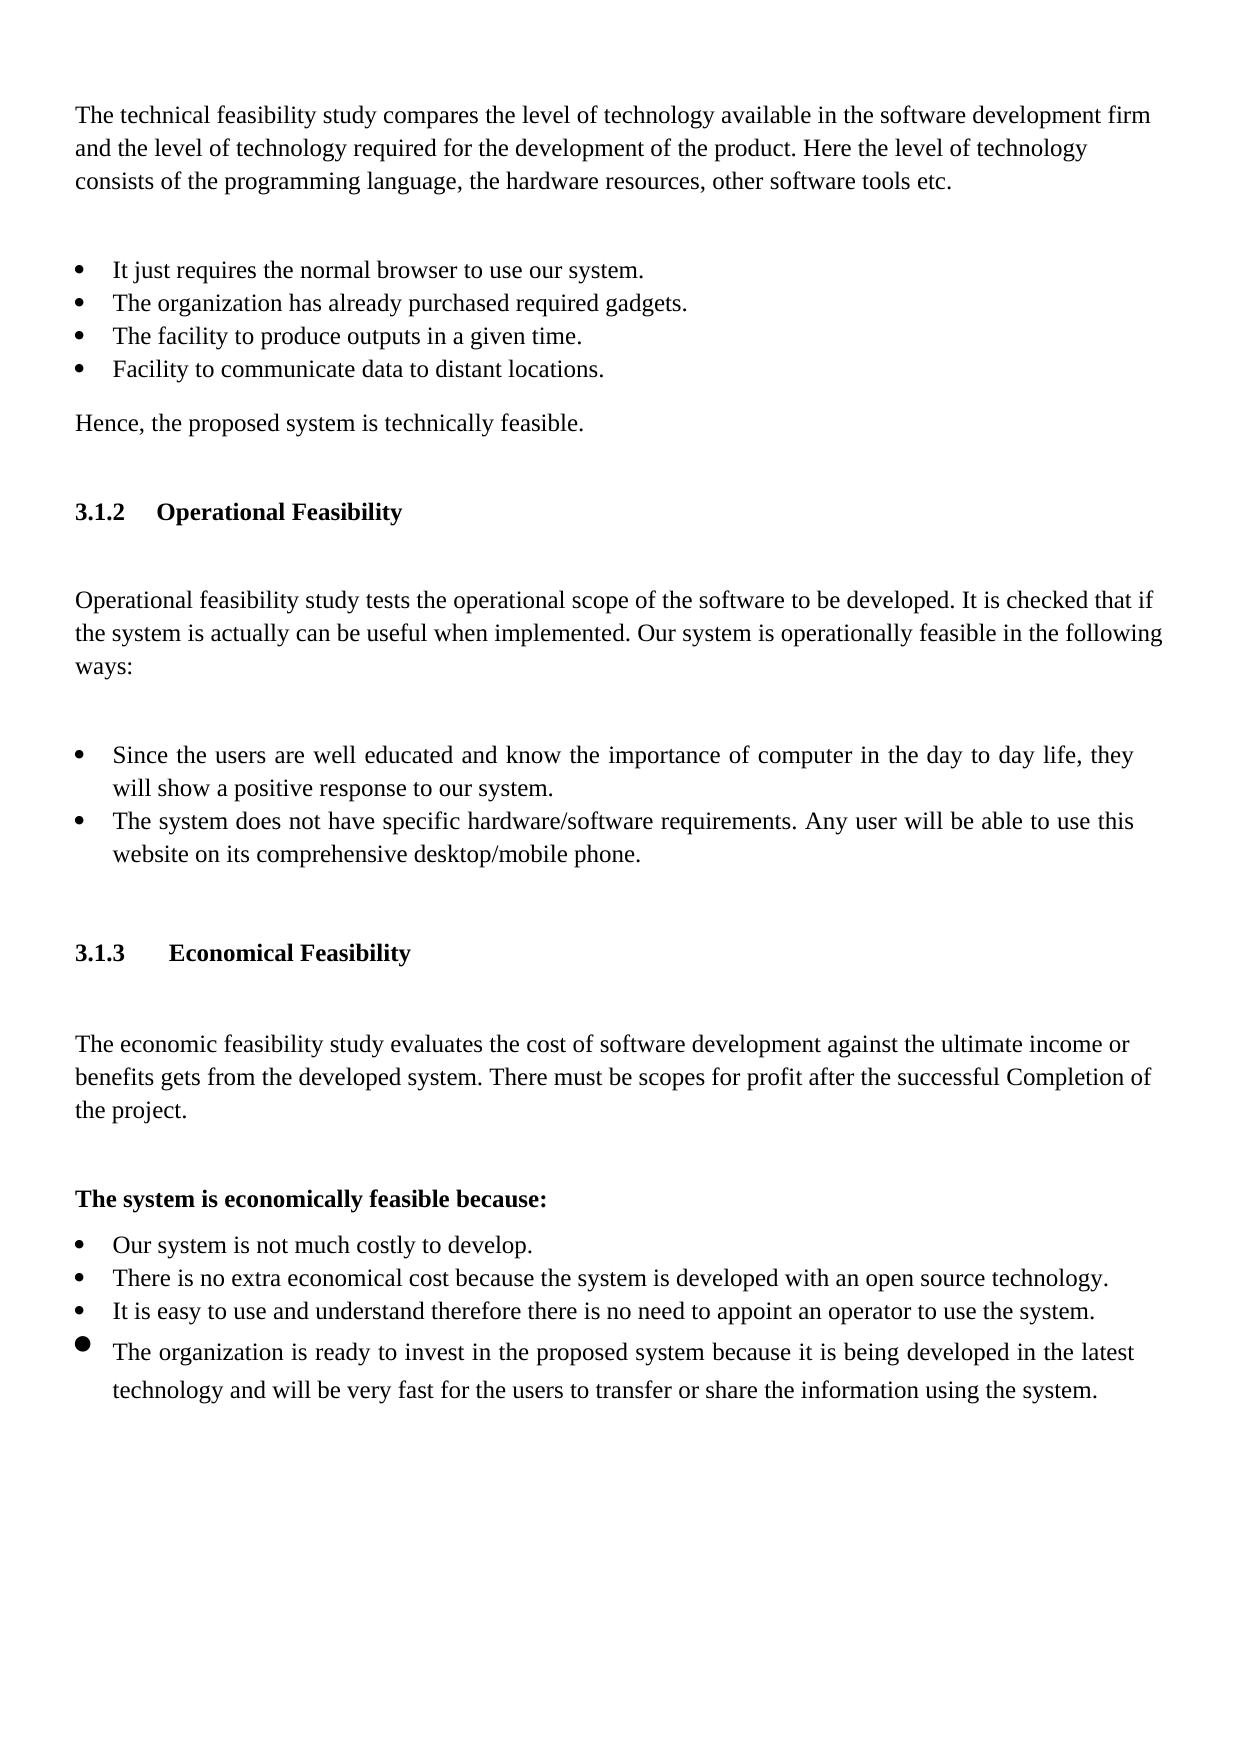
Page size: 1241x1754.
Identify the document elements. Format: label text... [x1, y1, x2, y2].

text The economic feasibility study evaluates the cost of software development against the ultimate income or benefits gets from the developed system. There must be scopes for profit after the successful Completion of the project. [75, 1029, 1165, 1124]
list The organization has already purchased required gadgets. [75, 288, 1136, 317]
list Our system is not much costly to develop. [75, 1230, 1136, 1258]
list Facility to communicate data to distant locations. [75, 354, 1136, 383]
text Operational feasibility study tests the operational scope of the software to be developed. It is checked that if the system is actually can be useful when implemented. Our system is operationally feasible in the following ways: [75, 585, 1165, 680]
text The system is economically feasible because: [75, 1184, 1165, 1213]
list Since the users are well educated and know the importance of computer in the day to day life, they will show a positive response to our system. [75, 740, 1136, 802]
list The facility to produce outputs in a given time. [75, 321, 1136, 350]
text 3.1.3 Economical Feasibility [75, 938, 1165, 967]
text Hence, the proposed system is technically feasible. [75, 408, 1165, 437]
list There is no extra economical cost because the system is developed with an open source technology. [75, 1263, 1136, 1291]
list It just requires the normal browser to use our system. [75, 255, 1136, 284]
text The technical feasibility study compares the level of technology available in the software development firm and the level of technology required for the development of the product. Here the level of technology consists of the programming language, the hardware resources, other software tools etc. [75, 100, 1165, 195]
list The organization is ready to invest in the proposed system because it is being developed in the latest technology and will be very fast for the users to transfer or share the information using the system. [75, 1329, 1136, 1403]
list The system does not have specific hardware/software requirements. Any user will be able to use this website on its comprehensive desktop/mobile phone. [75, 806, 1136, 868]
text 3.1.2 Operational Feasibility [75, 497, 1165, 525]
list It is easy to use and understand therefore there is no need to appoint an operator to use the system. [75, 1296, 1136, 1324]
